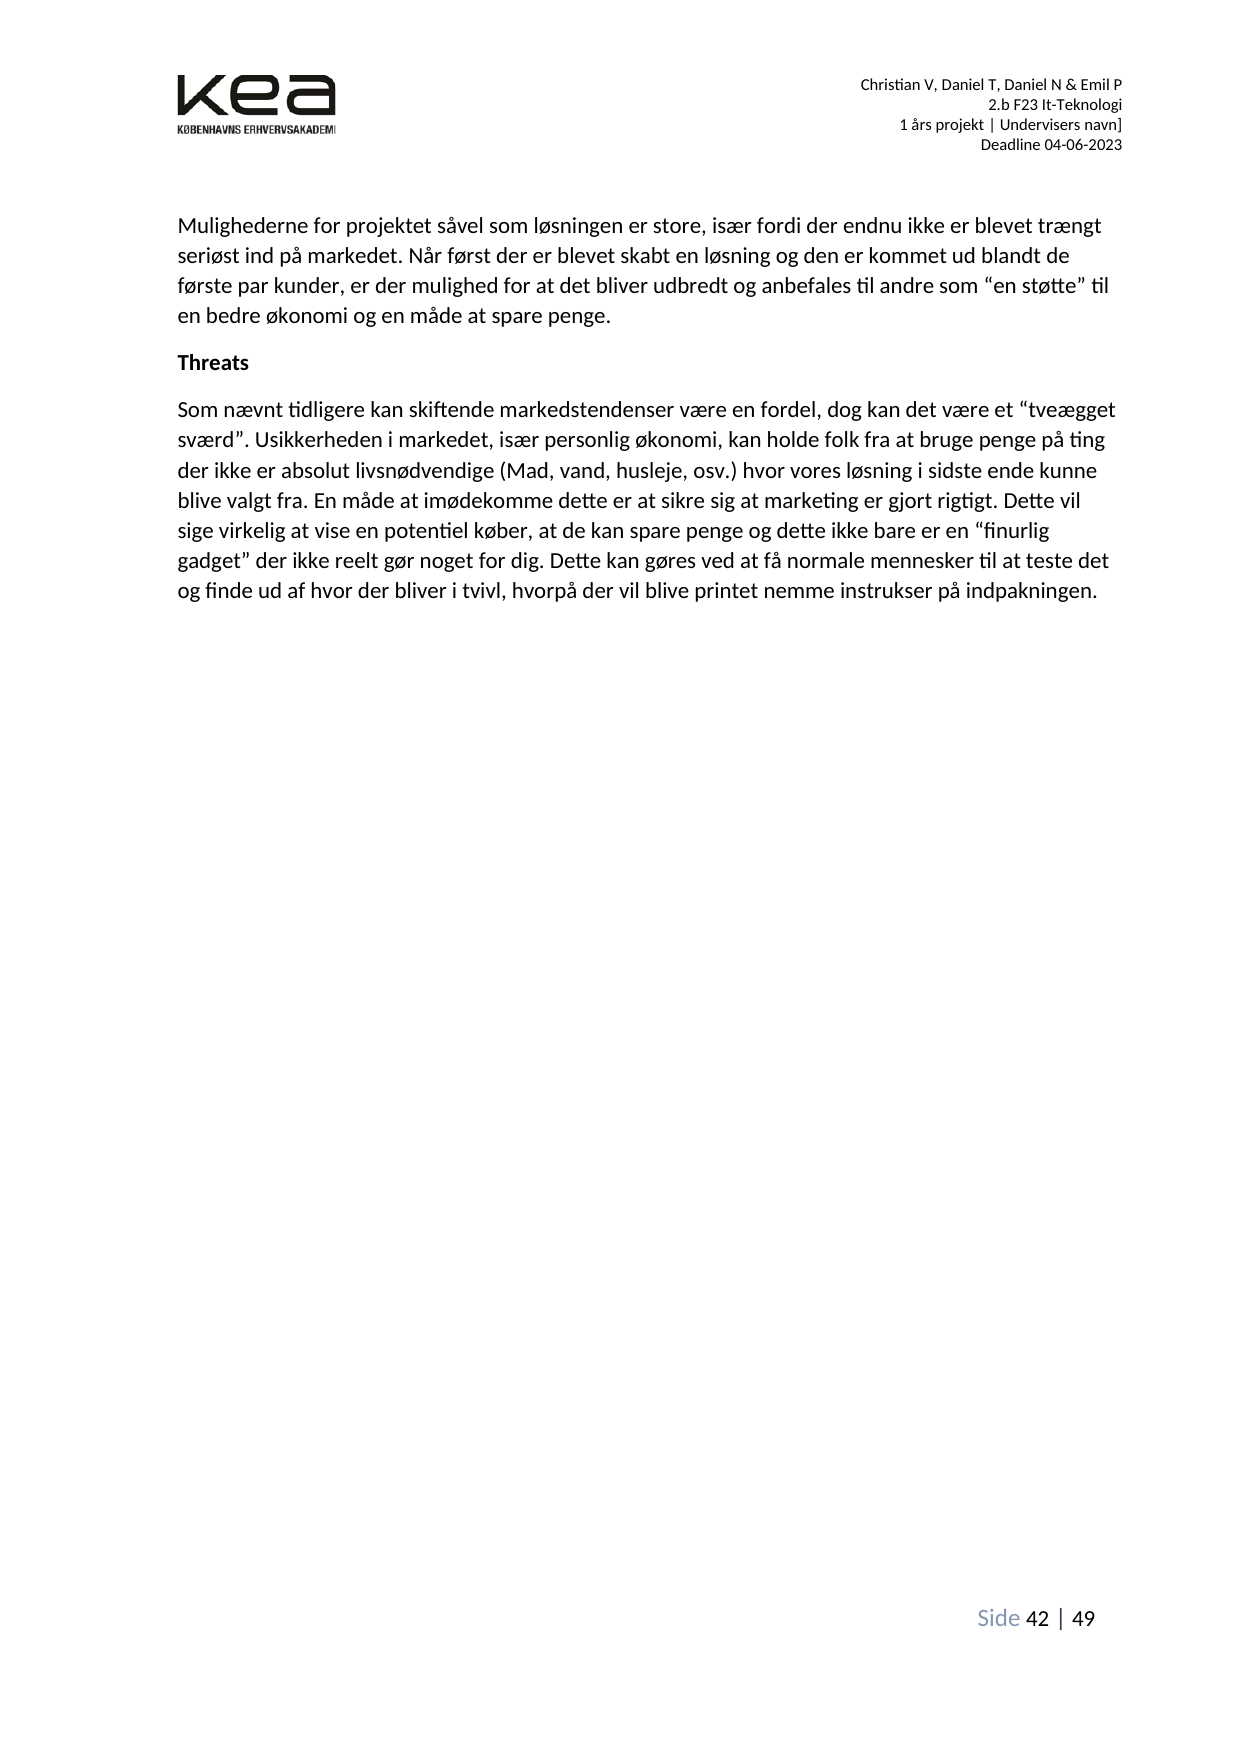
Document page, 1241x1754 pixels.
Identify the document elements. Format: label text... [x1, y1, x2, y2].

text Threats [177, 348, 1122, 377]
text Mulighederne for projektet såvel som løsningen er store, især fordi der endnu ikke er blevet trængt seriøst ind på markedet. Når først der er blevet skabt en løsning og den er kommet ud blandt de første par kunder, er der mulighed for at det bliver udbredt og anbefales til andre som “en støtte” til en bedre økonomi og en måde at spare penge. [177, 211, 1122, 330]
text Som nævnt tidligere kan skiftende markedstendenser være en fordel, dog kan det være et “tveægget sværd”. Usikkerheden i markedet, især personlig økonomi, kan holde folk fra at bruge penge på ting der ikke er absolut livsnødvendige (Mad, vand, husleje, osv.) hvor vores løsning i sidste ende kunne blive valgt fra. En måde at imødekomme dette er at sikre sig at marketing er gjort rigtigt. Dette vil sige virkelig at vise en potentiel køber, at de kan spare penge og dette ikke bare er en “finurlig gadget” der ikke reelt gør noget for dig. Dette kan gøres ved at få normale mennesker til at teste det og finde ud af hvor der bliver i tvivl, hvorpå der vil blive printet nemme instrukser på indpakningen. [177, 395, 1122, 605]
picture [177, 75, 336, 134]
